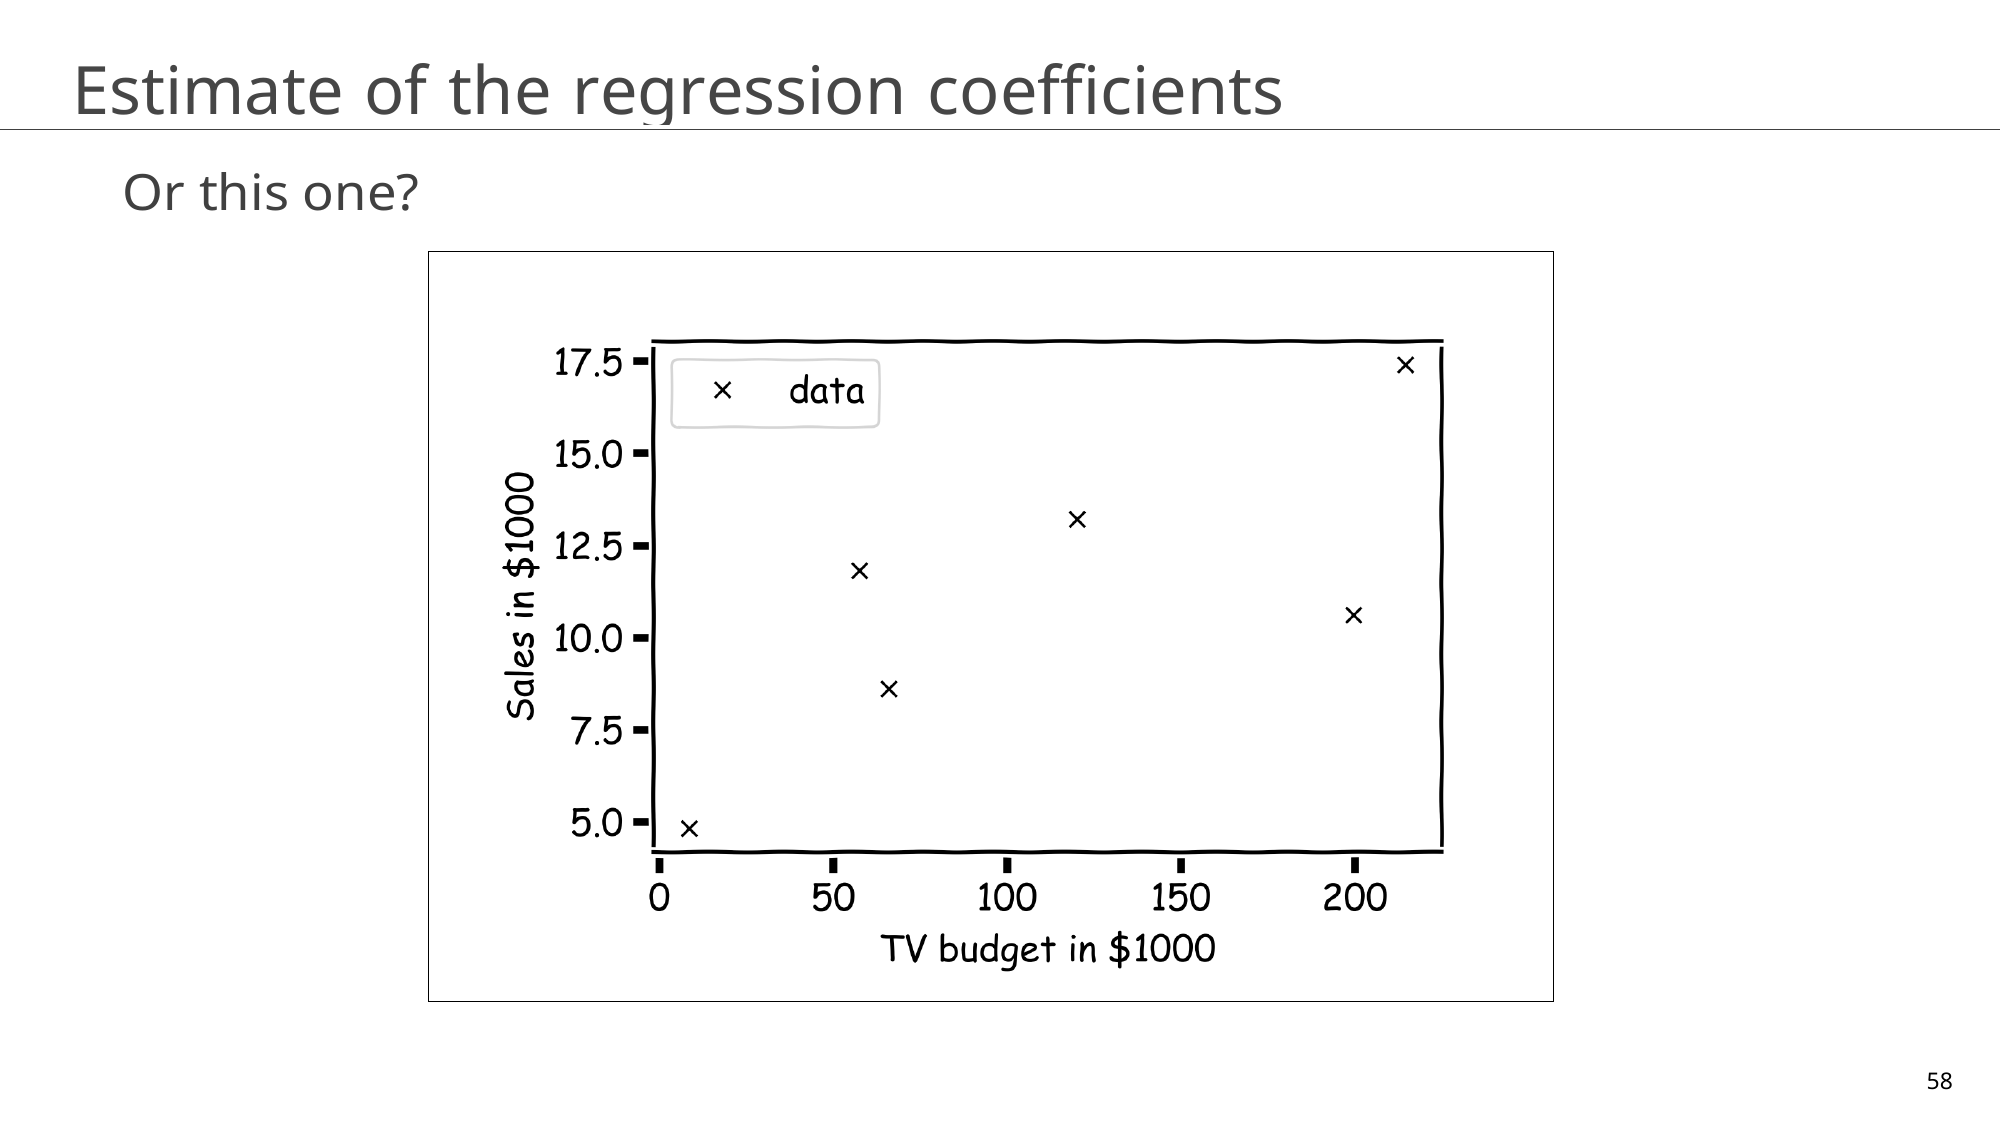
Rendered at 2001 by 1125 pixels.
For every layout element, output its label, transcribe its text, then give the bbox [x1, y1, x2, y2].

picture [429, 252, 1553, 1001]
text Or this one? [123, 157, 2000, 225]
